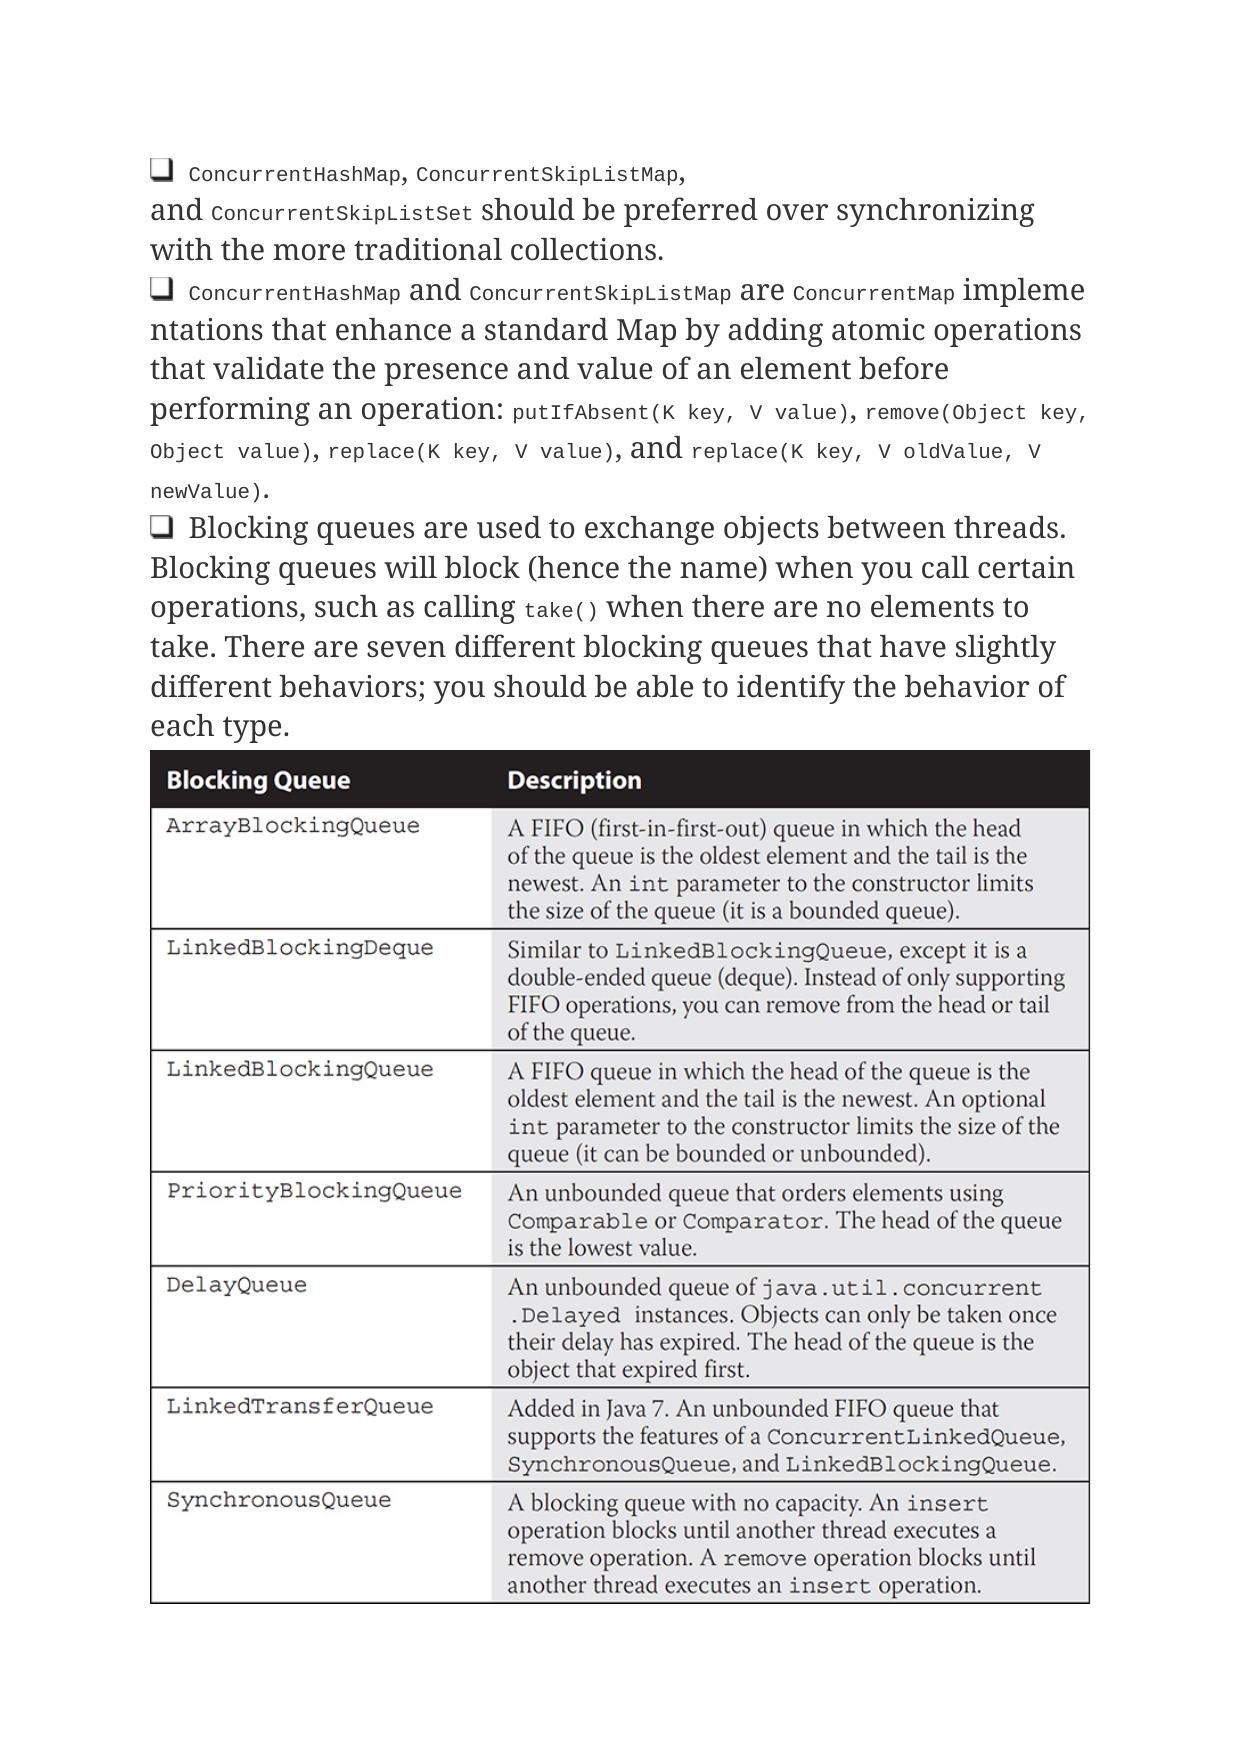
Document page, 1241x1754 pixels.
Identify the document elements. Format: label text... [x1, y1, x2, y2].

picture [150, 158, 174, 182]
text Blocking queues are used to exchange objects between threads. Blocking queues will block (hence the name) when you call certain operations, such as calling take() when there are no elements to take. There are seven different blocking queues that have slightly different behaviors; you should be able to identify the behavior of each type. [150, 507, 1090, 745]
picture [150, 750, 1091, 1604]
text ConcurrentHashMap, ConcurrentSkipListMap, and ConcurrentSkipListSet should be preferred over synchronizing with the more traditional collections. [150, 150, 1090, 269]
text ConcurrentHashMap and ConcurrentSkipListMap are ConcurrentMap implementations that enhance a standard Map by adding atomic operations that validate the presence and value of an element before performing an operation: putIfAbsent(K key, V value), remove(Object key, Object value), replace(K key, V value), and replace(K key, V oldValue, V newValue). [150, 269, 1090, 507]
picture [150, 277, 174, 301]
picture [150, 515, 174, 539]
